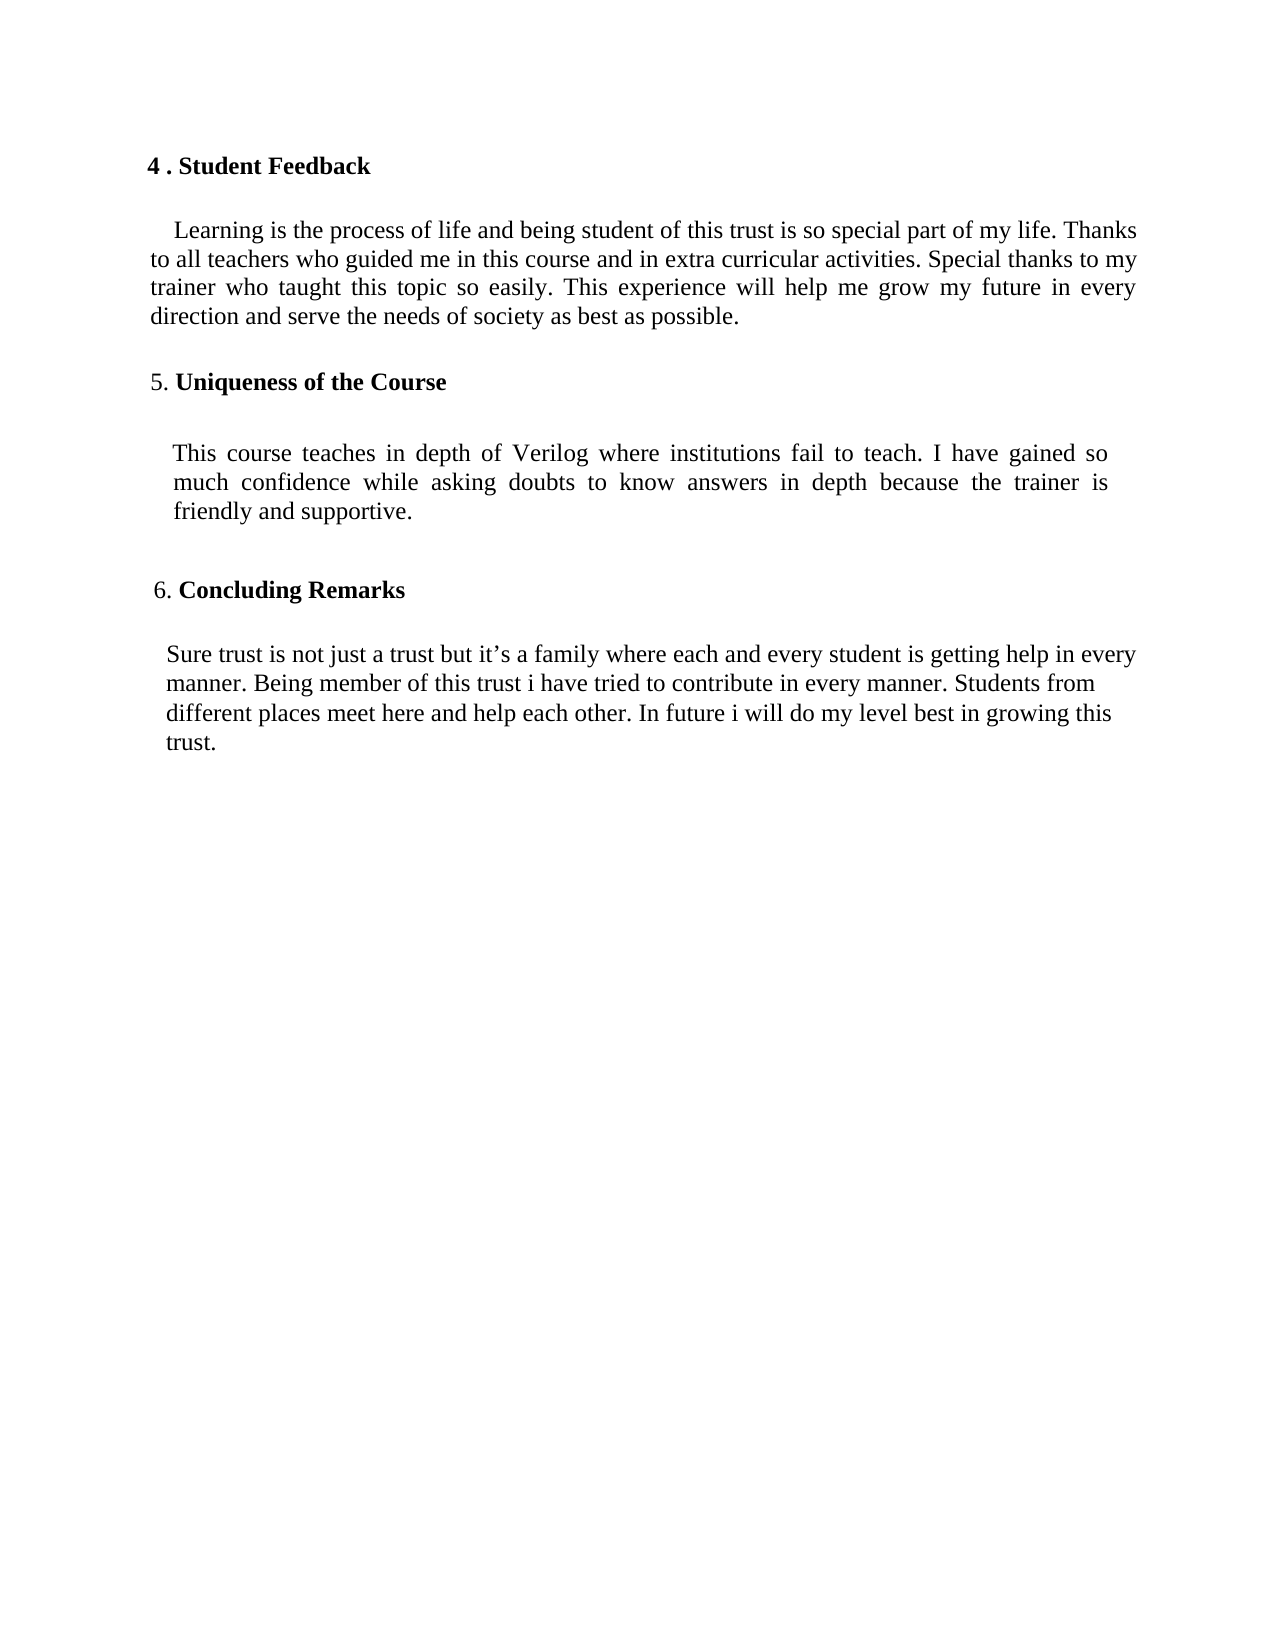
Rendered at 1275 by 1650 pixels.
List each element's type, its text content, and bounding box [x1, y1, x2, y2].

subtitle 5. Uniqueness of the Course [150, 367, 1139, 395]
subtitle 6. Concluding Remarks [153, 575, 1139, 604]
text This course teaches in depth of Verilog where institutions fail to teach. I have gained so much confidence while asking doubts to know answers in depth because the trainer is friendly and supportive. [172, 438, 1109, 524]
text Sure trust is not just a trust but it’s a family where each and every student is getting help in every manner. Being member of this trust i have tried to contribute in every manner. Students from different places meet here and help each other. In future i will do my level best in growing this trust. [166, 639, 1137, 756]
subtitle 4 . Student Feedback [147, 151, 1139, 180]
text Learning is the process of life and being student of this trust is so special part of my life. Thanks to all teachers who guided me in this course and in extra curricular activities. Special thanks to my trainer who taught this topic so easily. This experience will help me grow my future in every direction and serve the needs of society as best as possible. [150, 215, 1138, 330]
